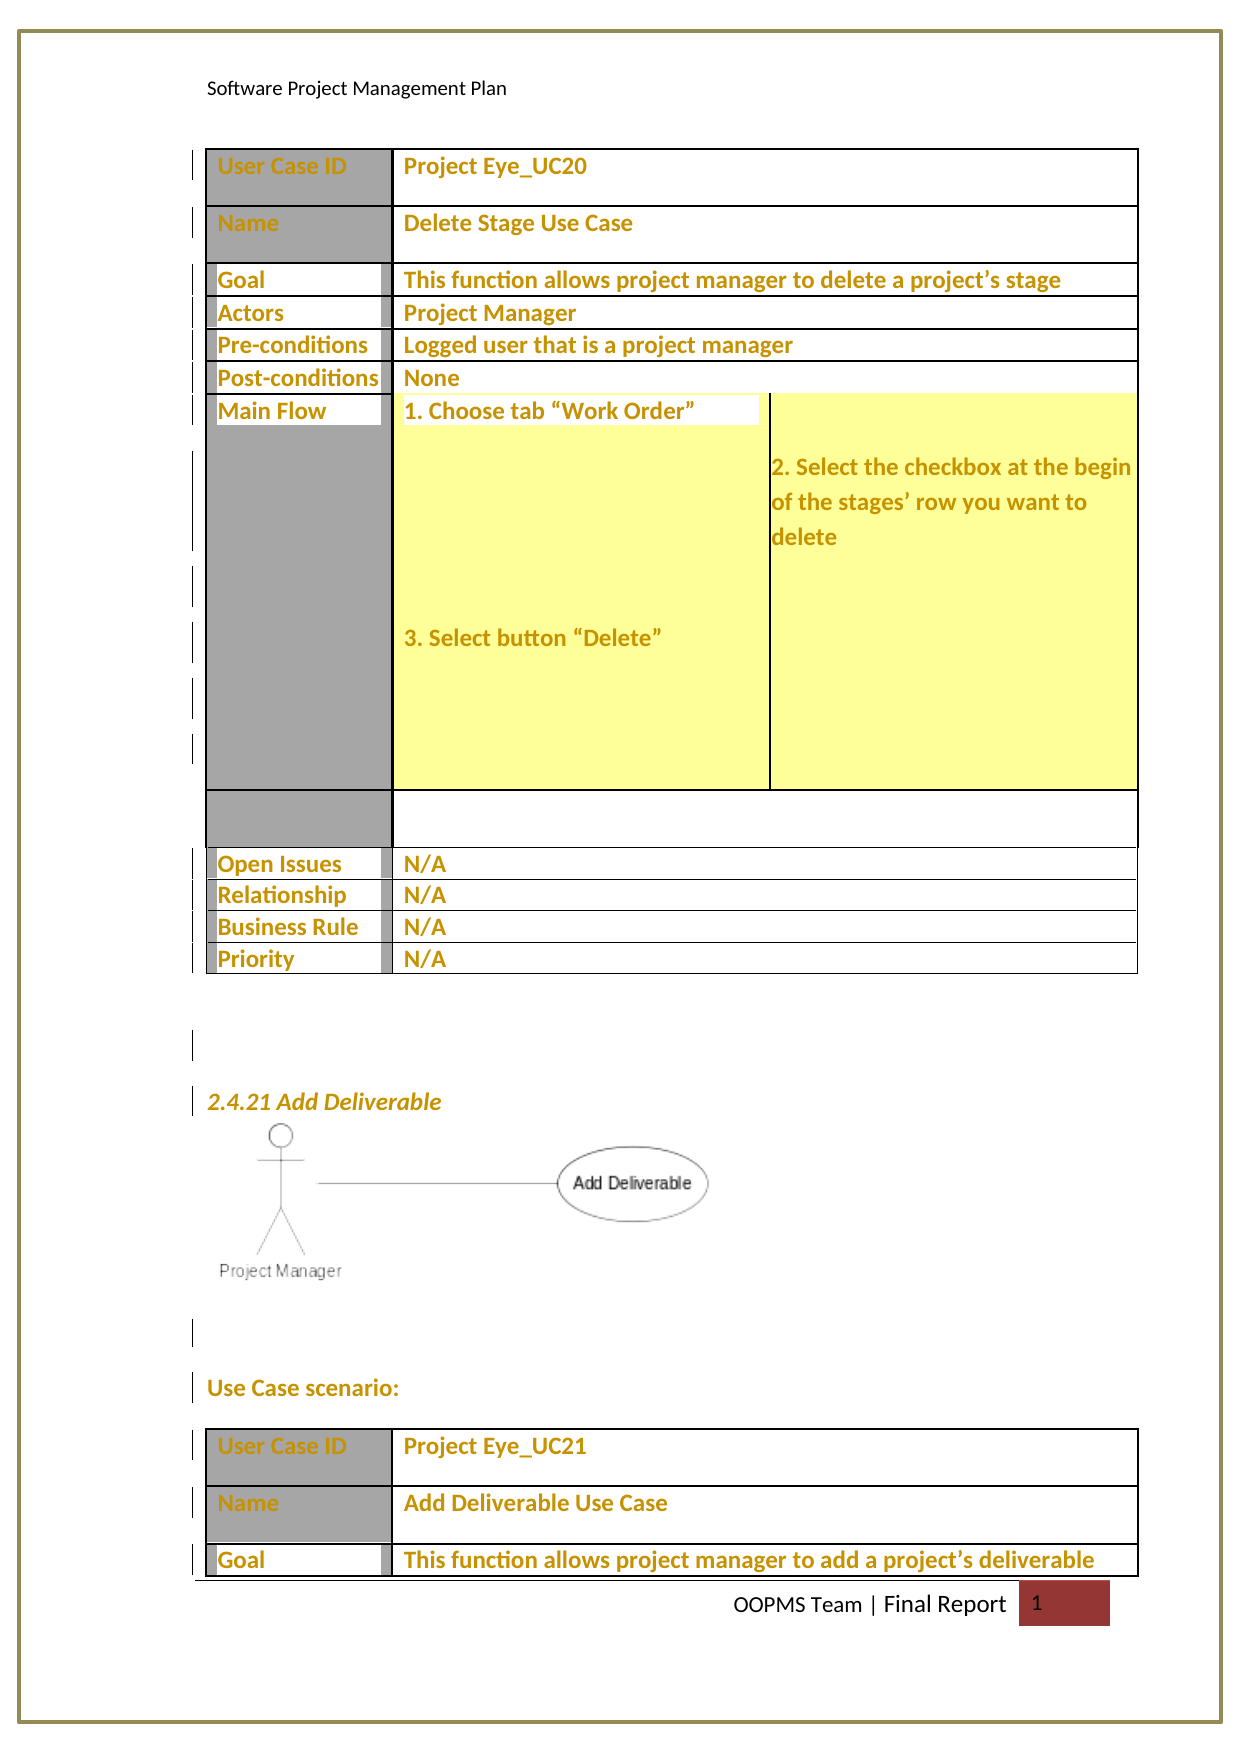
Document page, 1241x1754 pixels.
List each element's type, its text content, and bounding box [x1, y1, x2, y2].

table_cell Name [207, 1487, 391, 1542]
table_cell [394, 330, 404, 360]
table_cell Main Flow [207, 395, 391, 789]
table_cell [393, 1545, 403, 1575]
subtitle 2.4.21 Add Deliverable [207, 1086, 1122, 1116]
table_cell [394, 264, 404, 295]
table_cell Delete Stage Use Case [394, 207, 1137, 262]
text Use Case scenario: [207, 1372, 1122, 1402]
table_cell [394, 791, 1137, 847]
table_cell 2. Select the checkbox at the begin of the stages’ row you want to delete [771, 393, 1137, 789]
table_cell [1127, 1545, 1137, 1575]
table_header User Case ID [207, 1430, 391, 1485]
table_cell Add Deliverable Use Case [393, 1487, 1137, 1542]
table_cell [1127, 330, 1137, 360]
table_cell 1. Choose tab “Work Order” 3. Select button “Delete” [394, 393, 769, 789]
table_header User Case ID [207, 150, 391, 205]
table_cell [207, 791, 391, 847]
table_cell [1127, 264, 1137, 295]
table_cell Name [207, 207, 391, 262]
table_header Project Eye_UC21 [393, 1430, 1137, 1485]
table_header Project Eye_UC20 [394, 150, 1137, 205]
